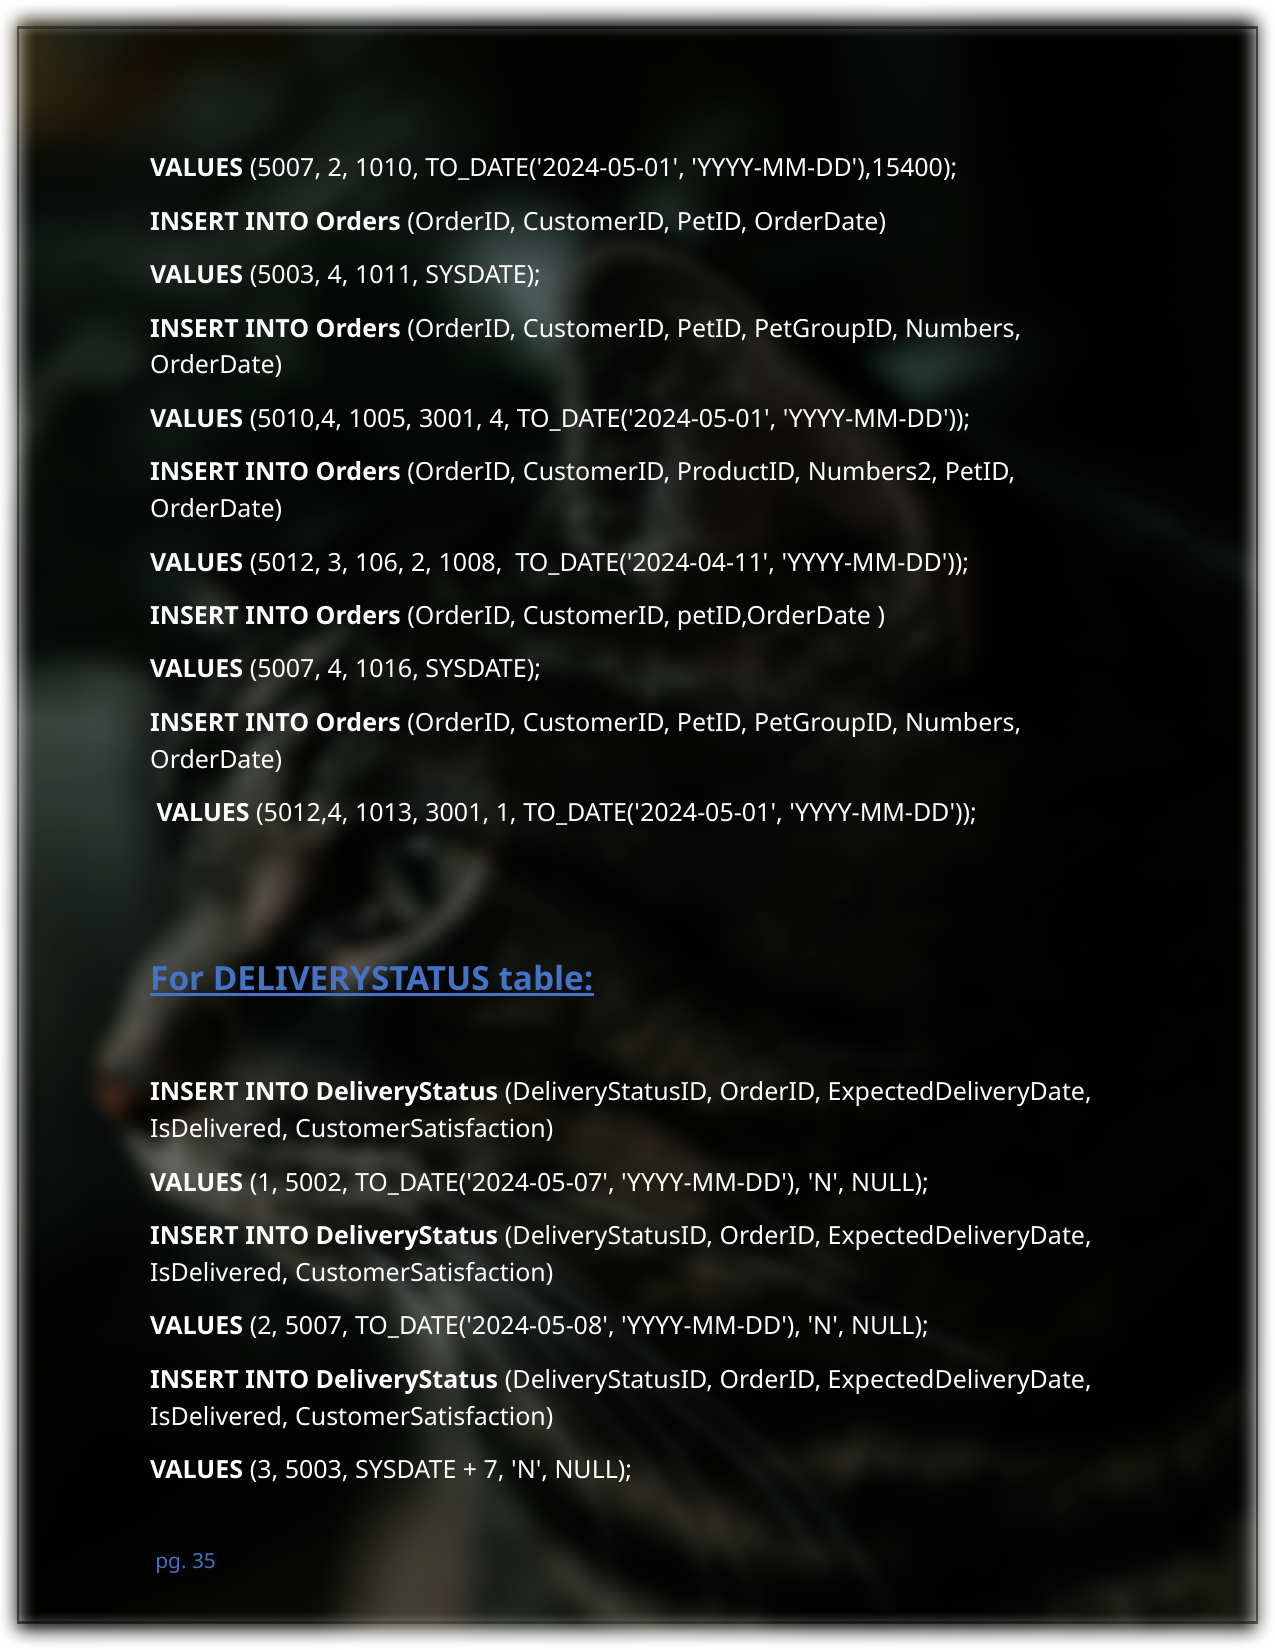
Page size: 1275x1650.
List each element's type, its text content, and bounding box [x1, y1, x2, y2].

picture [29, 32, 1244, 1618]
text INSERT INTO Orders (OrderID, CustomerID, PetID, PetGroupID, Numbers, OrderDate) [150, 704, 1125, 775]
text VALUES (5012, 3, 106, 2, 1008, TO_DATE('2024-04-11', 'YYYY-MM-DD')); [150, 544, 1125, 578]
text INSERT INTO Orders (OrderID, CustomerID, petID,OrderDate ) [150, 598, 1125, 632]
text VALUES (5007, 4, 1016, SYSDATE); [150, 651, 1125, 685]
text VALUES (1, 5002, TO_DATE('2024-05-07', 'YYYY-MM-DD'), 'N', NULL); [150, 1164, 1125, 1198]
text VALUES (5010,4, 1005, 3001, 4, TO_DATE('2024-05-01', 'YYYY-MM-DD')); [150, 401, 1125, 434]
text INSERT INTO Orders (OrderID, CustomerID, ProductID, Numbers2, PetID, OrderDate) [150, 454, 1125, 525]
text VALUES (5012,4, 1013, 3001, 1, TO_DATE('2024-05-01', 'YYYY-MM-DD')); [150, 795, 1125, 829]
text INSERT INTO Orders (OrderID, CustomerID, PetID, OrderDate) [150, 203, 1125, 237]
text VALUES (5003, 4, 1011, SYSDATE); [150, 257, 1125, 291]
text VALUES (5007, 2, 1010, TO_DATE('2024-05-01', 'YYYY-MM-DD'),15400); [150, 150, 1125, 184]
text VALUES (2, 5007, TO_DATE('2024-05-08', 'YYYY-MM-DD'), 'N', NULL); [150, 1308, 1125, 1342]
text INSERT INTO DeliveryStatus (DeliveryStatusID, OrderID, ExpectedDeliveryDate, IsDelivered, CustomerSatisfaction) [150, 1218, 1125, 1288]
text INSERT INTO DeliveryStatus (DeliveryStatusID, OrderID, ExpectedDeliveryDate, IsDelivered, CustomerSatisfaction) [150, 1074, 1125, 1145]
text INSERT INTO Orders (OrderID, CustomerID, PetID, PetGroupID, Numbers, OrderDate) [150, 310, 1125, 381]
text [150, 1361, 1125, 1432]
text VALUES (3, 5003, SYSDATE + 7, 'N', NULL); [150, 1452, 1125, 1486]
text For DELIVERYSTATUS table: [150, 955, 1125, 1000]
